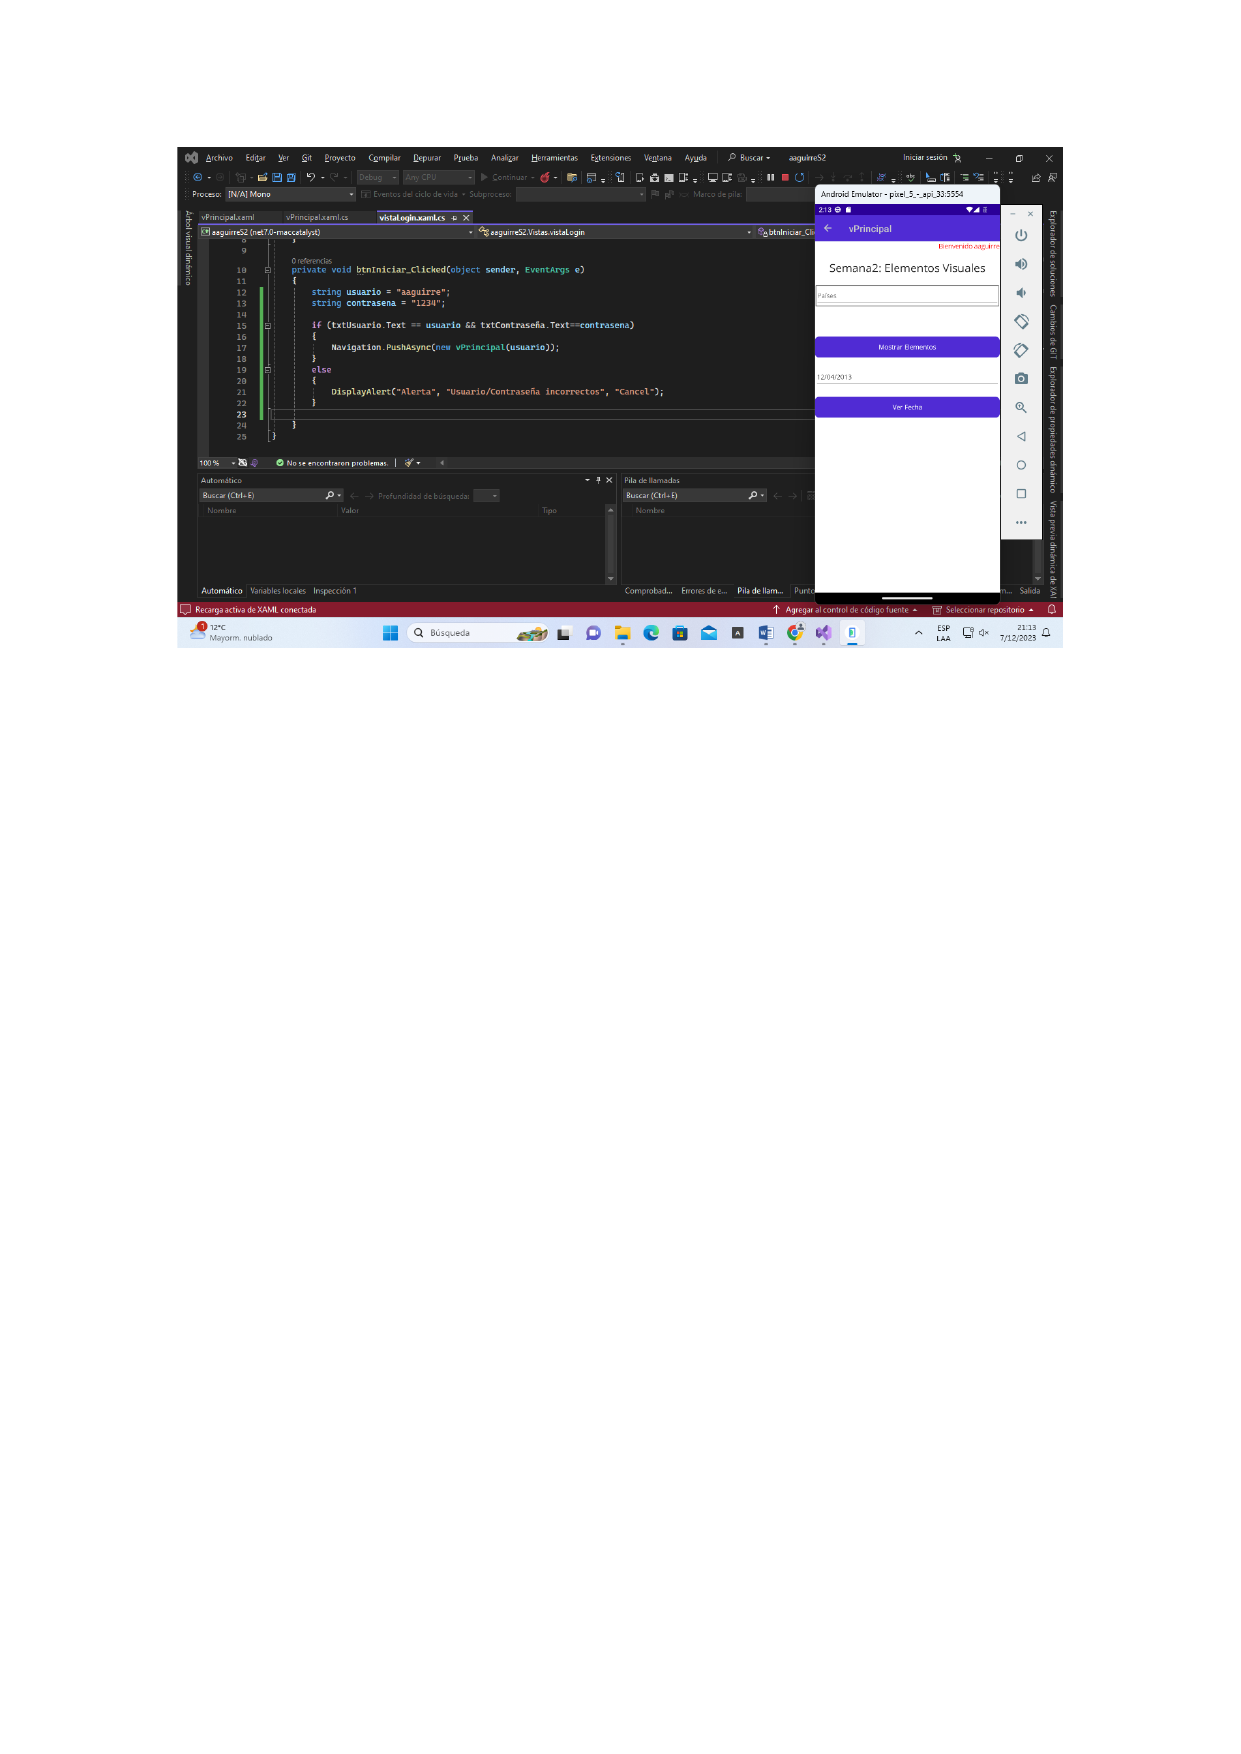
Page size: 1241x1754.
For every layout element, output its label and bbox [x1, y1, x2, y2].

picture [177, 147, 1063, 648]
